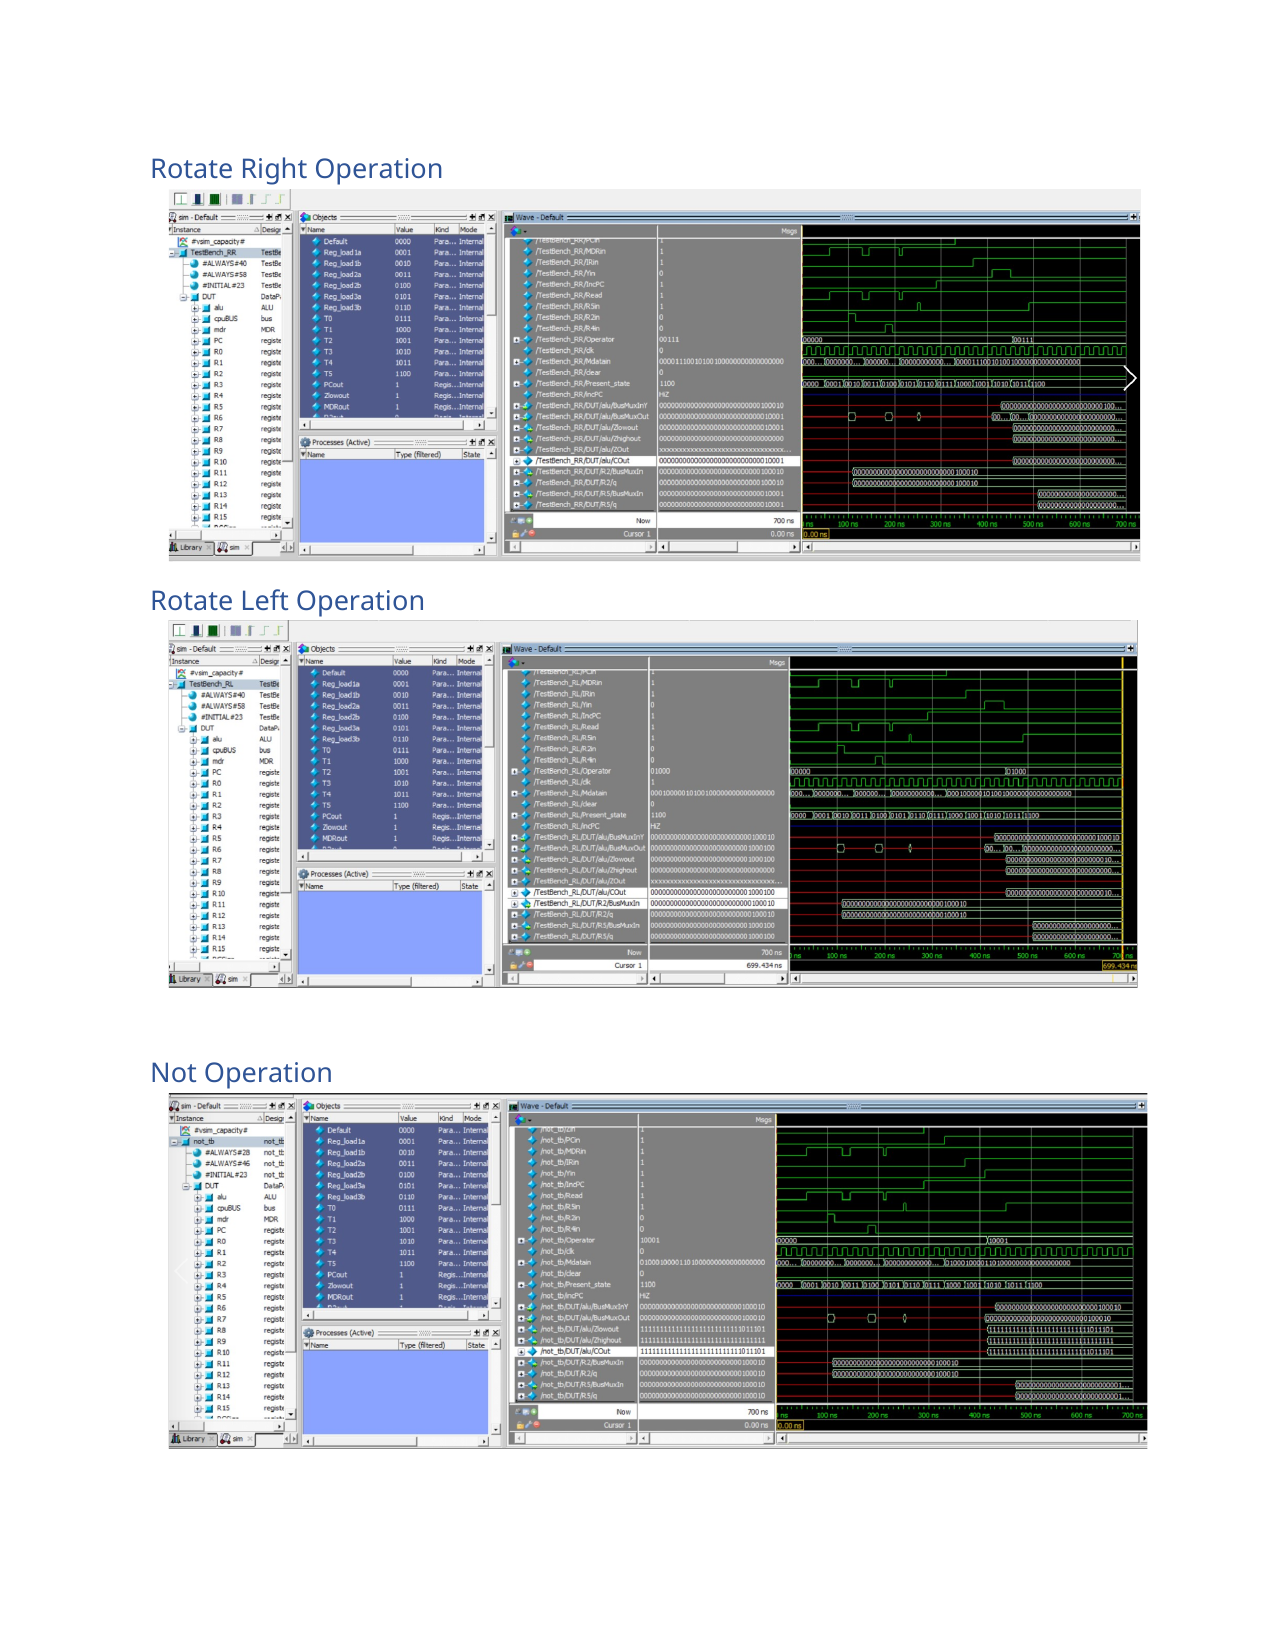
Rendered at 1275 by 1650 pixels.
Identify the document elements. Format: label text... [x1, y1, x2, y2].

subtitle Rotate Right Operation [150, 150, 1125, 187]
subtitle Rotate Left Operation [150, 581, 1125, 618]
subtitle Not Operation [150, 1054, 1125, 1091]
